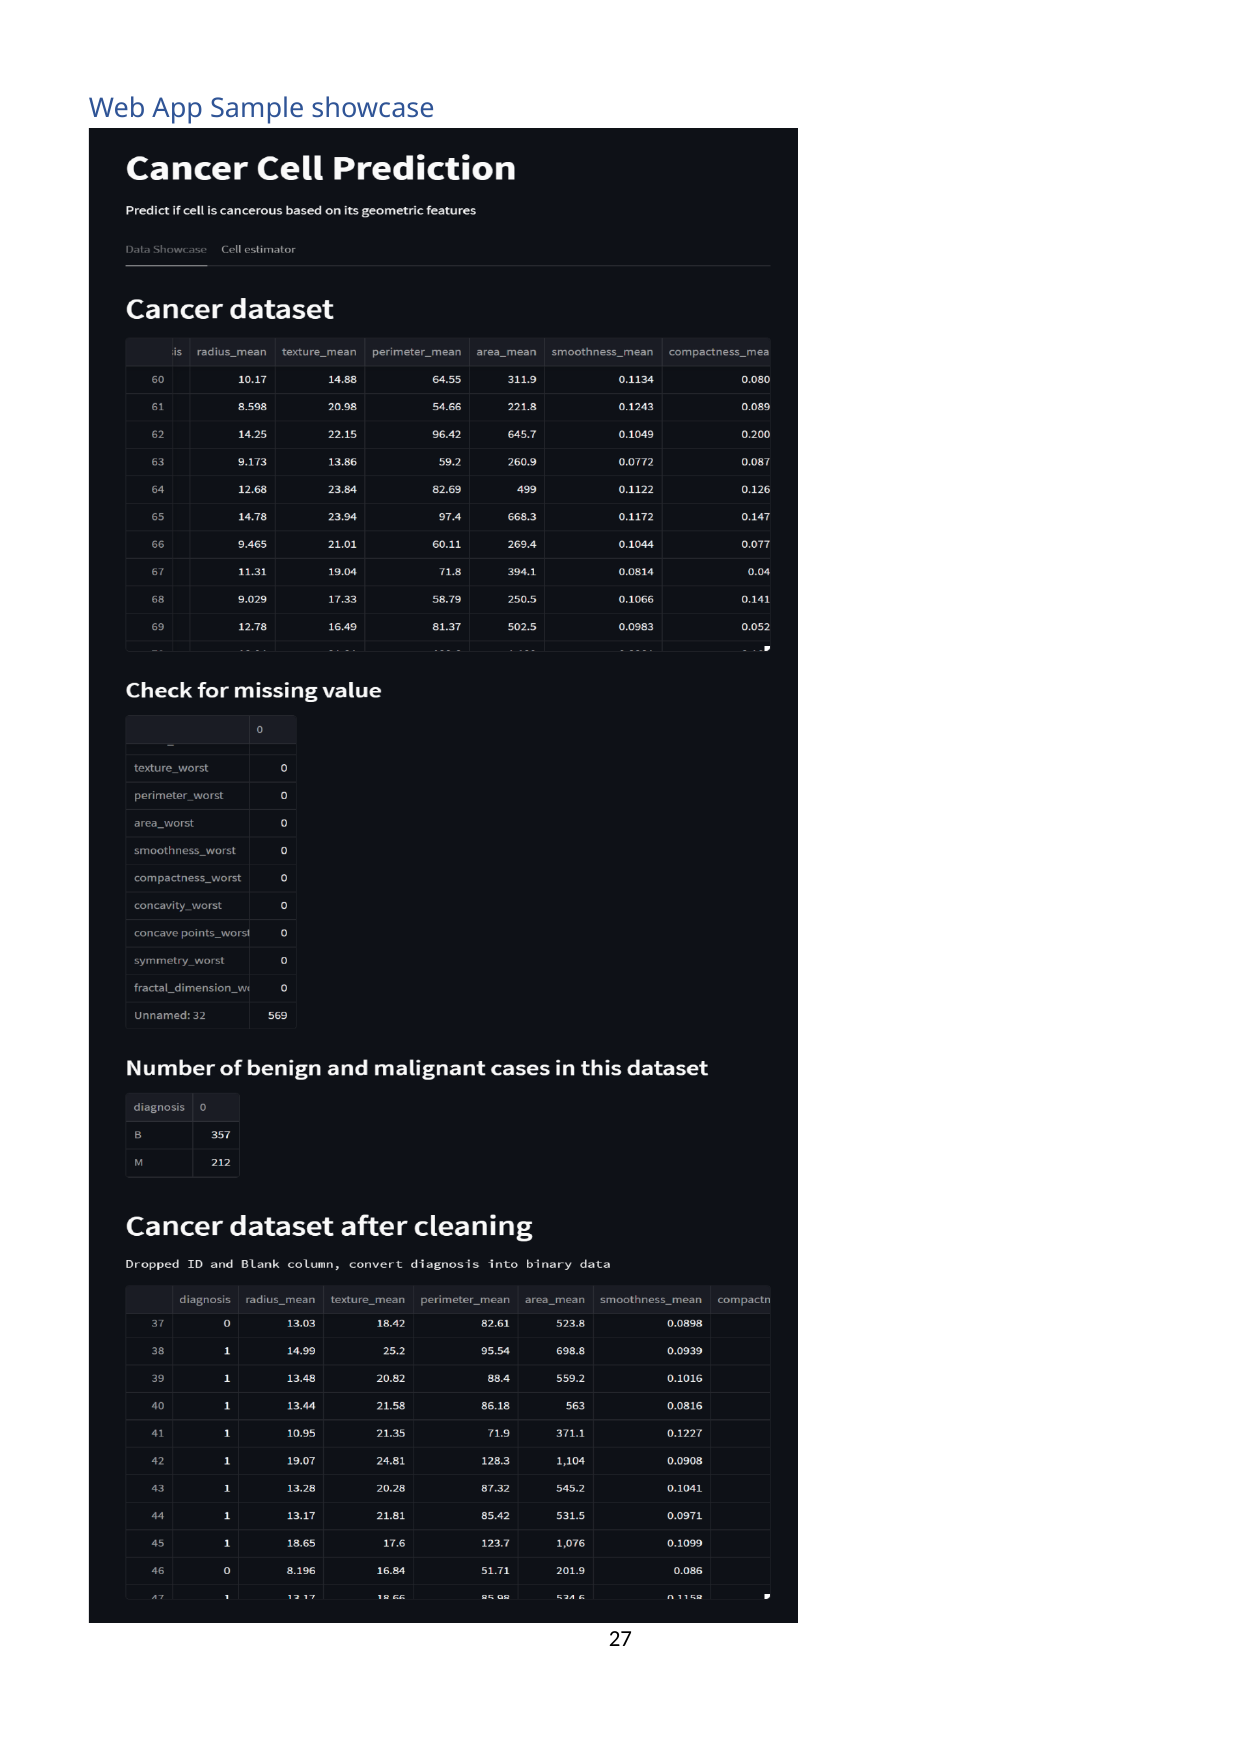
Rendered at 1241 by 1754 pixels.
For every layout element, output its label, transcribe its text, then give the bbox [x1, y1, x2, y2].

subtitle Web App Sample showcase [89, 89, 1152, 126]
picture [88, 128, 798, 1623]
